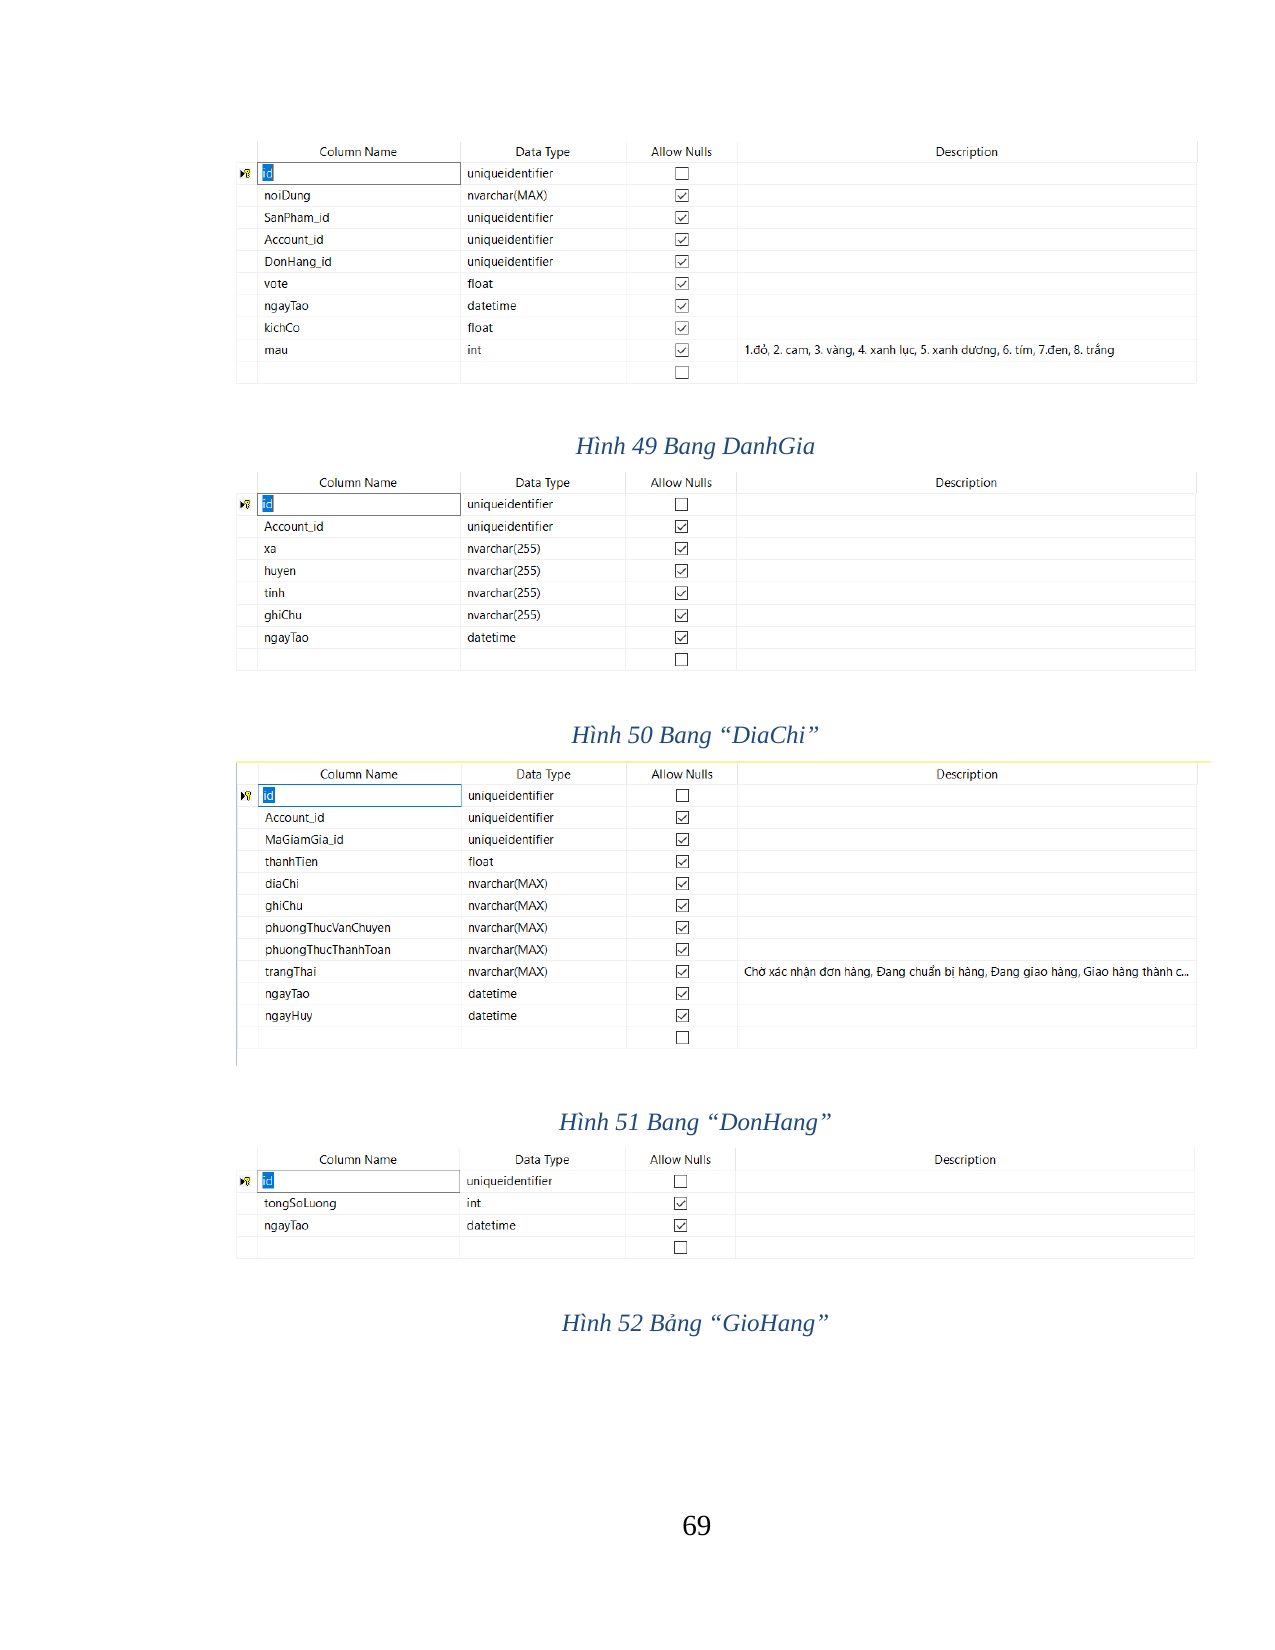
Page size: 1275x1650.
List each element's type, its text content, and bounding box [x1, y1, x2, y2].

text Hình 51 Bang “DonHang” [177, 1107, 1157, 1136]
picture [236, 1148, 1212, 1266]
text Hình 52 Bảng “GioHang” [177, 1308, 1157, 1336]
text Hình 49 Bang DanhGia [177, 431, 1157, 459]
text Hình 50 Bang “DiaChi” [177, 720, 1157, 749]
picture [236, 761, 1212, 1066]
picture [236, 472, 1212, 679]
picture [236, 142, 1212, 389]
